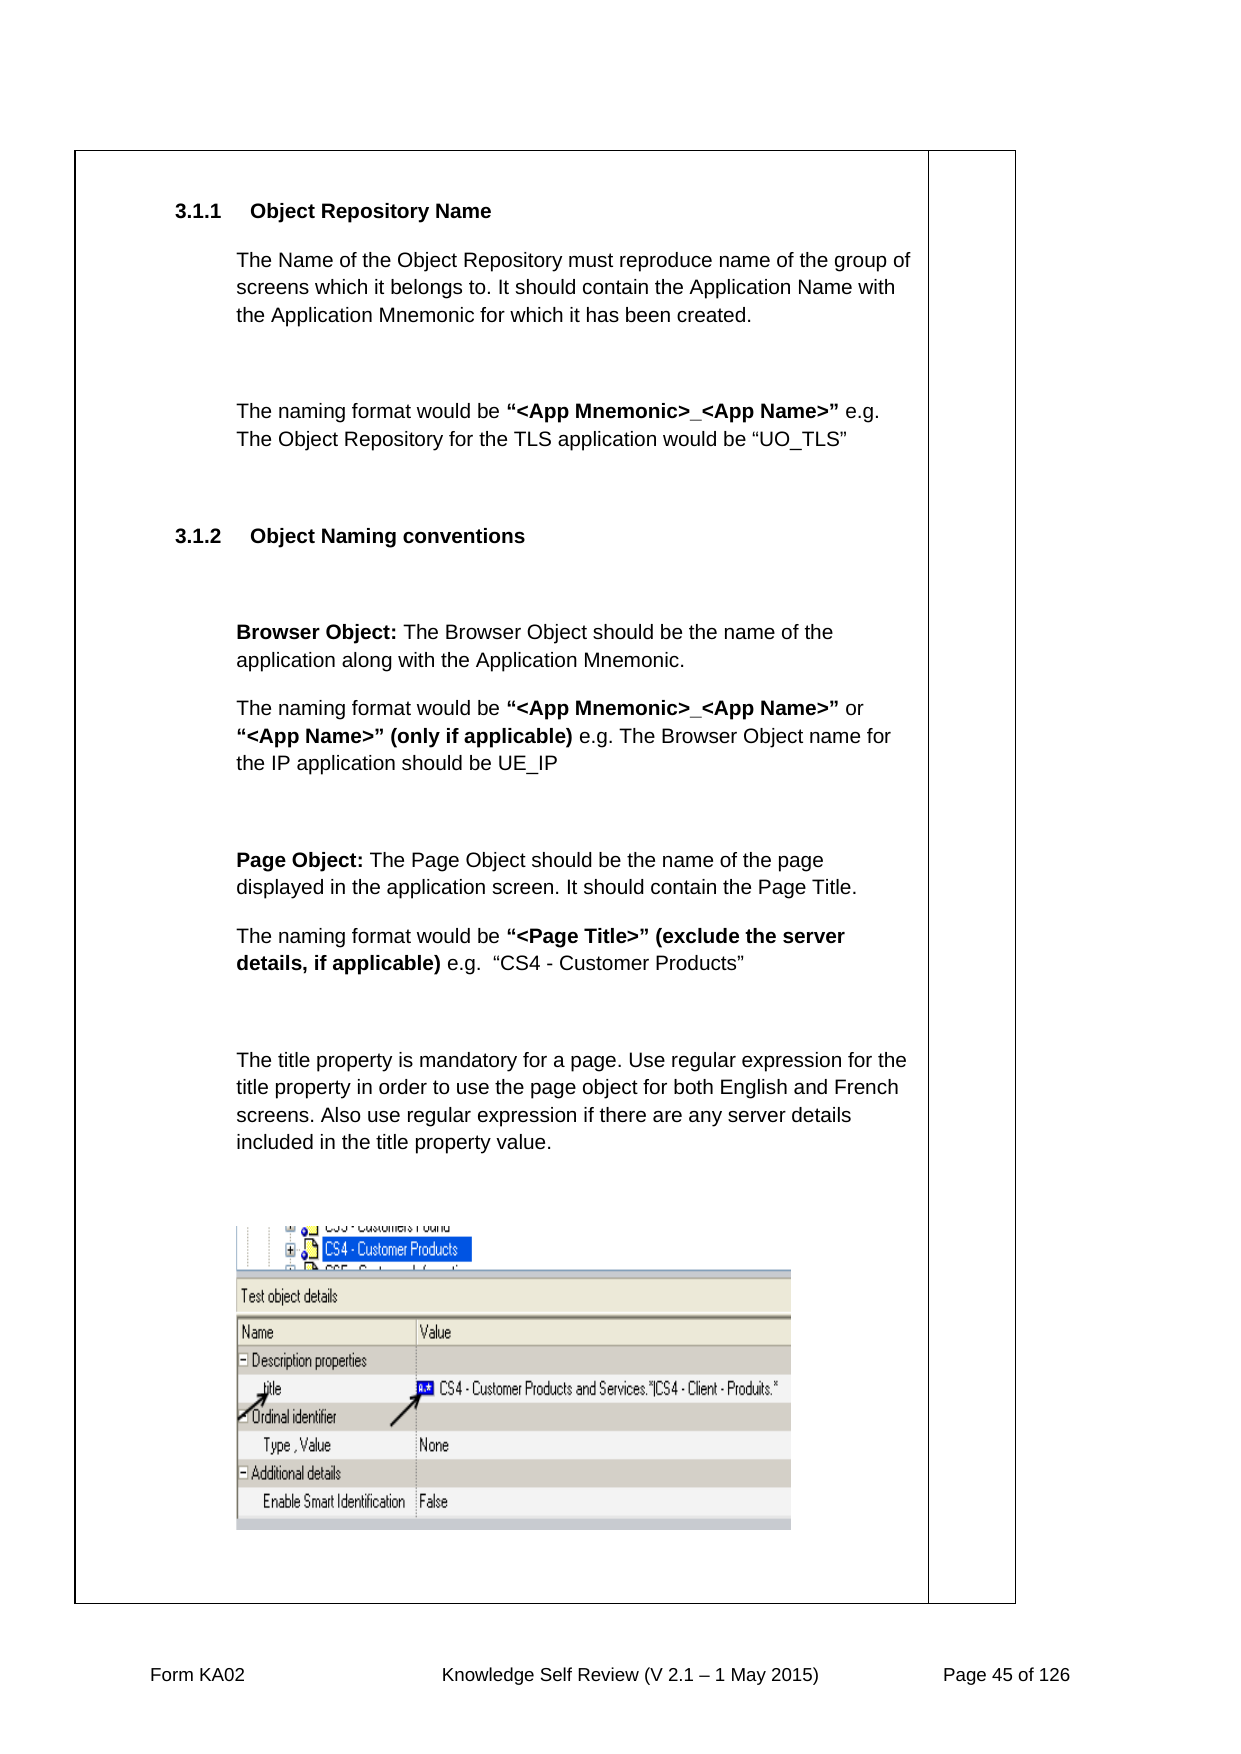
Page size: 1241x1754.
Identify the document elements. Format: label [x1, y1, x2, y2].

table_cell [76, 151, 928, 1603]
table_cell [929, 151, 1015, 1603]
picture [236, 1226, 791, 1530]
